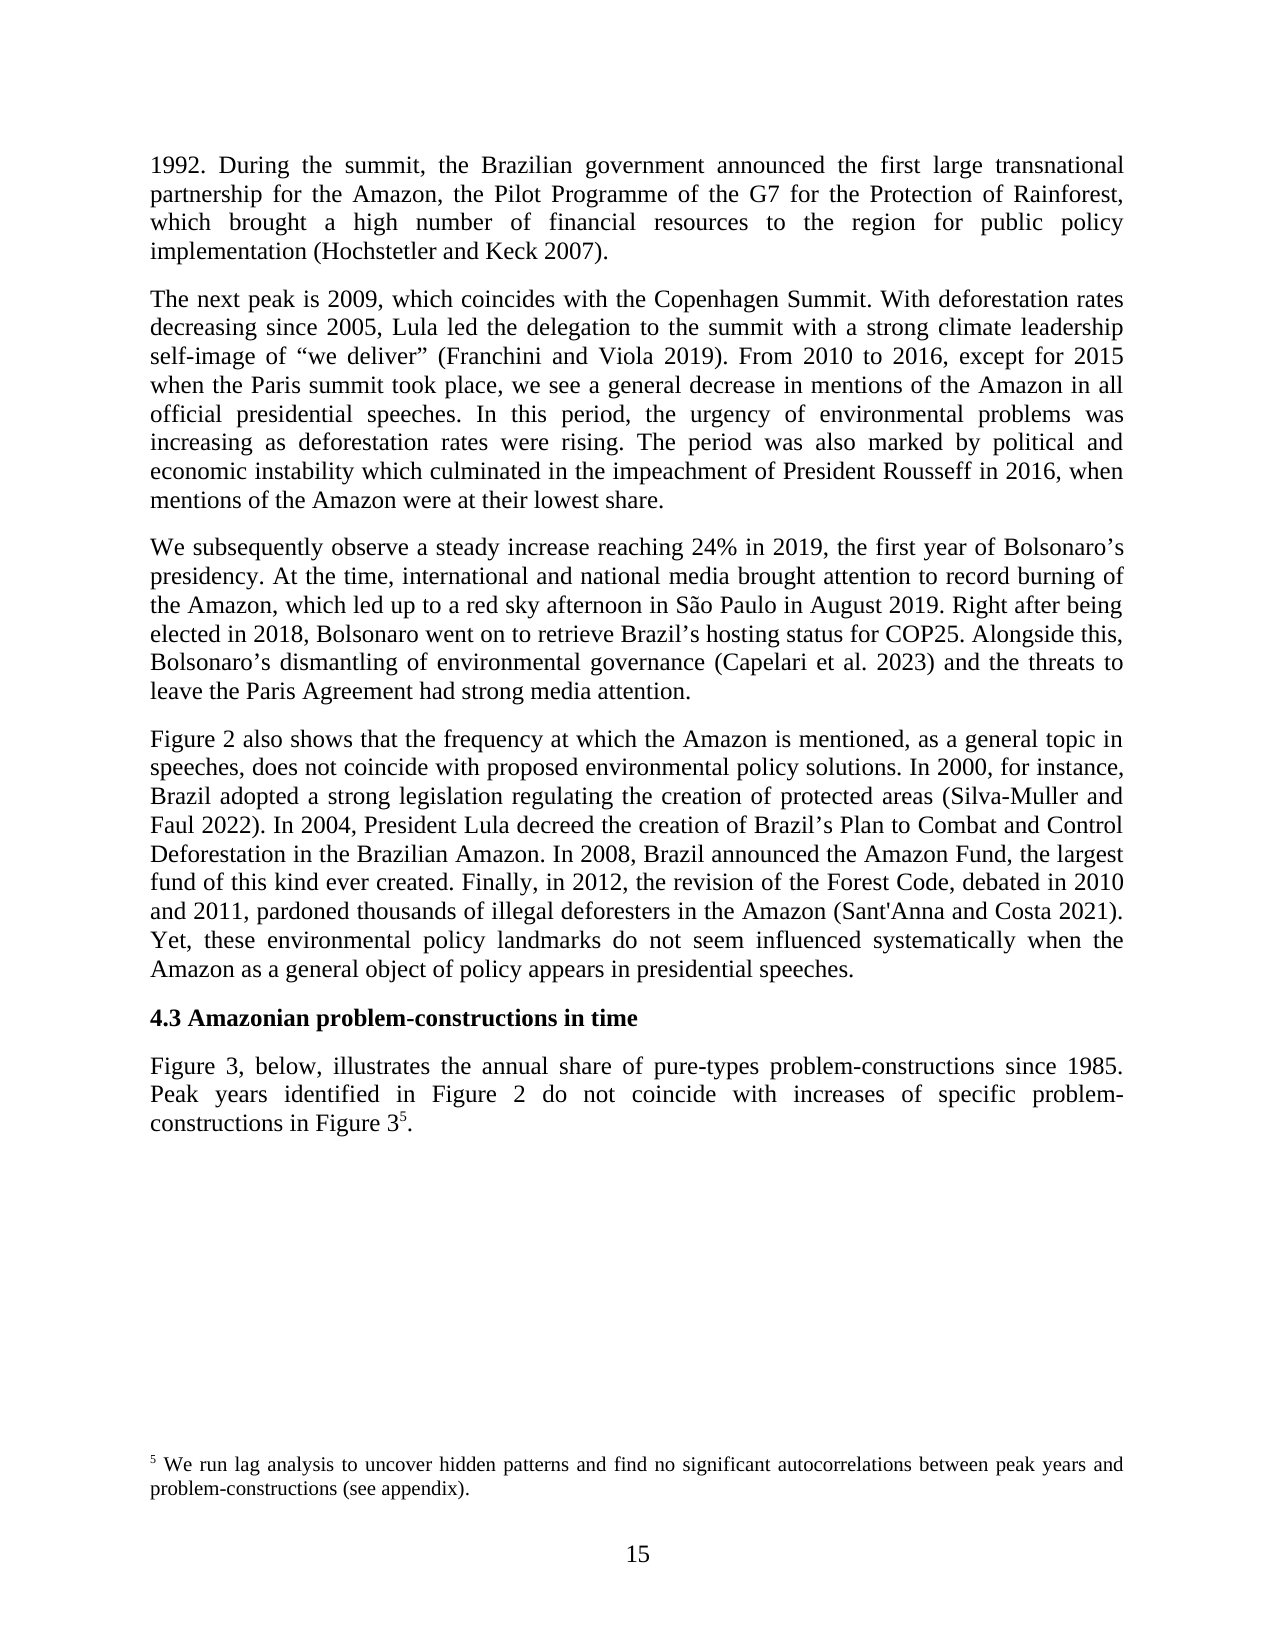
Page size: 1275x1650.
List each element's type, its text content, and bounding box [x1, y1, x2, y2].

text The next peak is 2009, which coincides with the Copenhagen Summit. With deforestation rates decreasing since 2005, Lula led the delegation to the summit with a strong climate leadership self-image of “we deliver” (Franchini and Viola 2019). From 2010 to 2016, except for 2015 when the Paris summit took place, we see a general decrease in mentions of the Amazon in all official presidential speeches. In this period, the urgency of environmental problems was increasing as deforestation rates were rising. The period was also marked by political and economic instability which culminated in the impeachment of President Rousseff in 2016, when mentions of the Amazon were at their lowest share. [150, 284, 1125, 514]
text We subsequently observe a steady increase reaching 24% in 2019, the first year of Bolsonaro’s presidency. At the time, international and national media brought attention to record burning of the Amazon, which led up to a red sky afternoon in São Paulo in August 2019. Right after being elected in 2018, Bolsonaro went on to retrieve Brazil’s hosting status for COP25. Alongside this, Bolsonaro’s dismantling of environmental governance (Capelari et al. 2023) and the threats to leave the Paris Agreement had strong media attention. [150, 532, 1125, 705]
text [150, 150, 1125, 265]
subtitle 4.3 Amazonian problem-constructions in time [150, 1003, 1125, 1032]
text Figure 2 also shows that the frequency at which the Amazon is mentioned, as a general topic in speeches, does not coincide with proposed environmental policy solutions. In 2000, for instance, Brazil adopted a strong legislation regulating the creation of protected areas (Silva-Muller and Faul 2022). In 2004, President Lula decreed the creation of Brazil’s Plan to Combat and Control Deforestation in the Brazilian Amazon. In 2008, Brazil announced the Amazon Fund, the largest fund of this kind ever created. Finally, in 2012, the revision of the Forest Code, debated in 2010 and 2011, pardoned thousands of illegal deforesters in the Amazon (Sant'Anna and Costa 2021). Yet, these environmental policy landmarks do not seem influenced systematically when the Amazon as a general object of policy appears in presidential speeches. [150, 724, 1125, 982]
text Figure 3, below, illustrates the annual share of pure-types problem-constructions since 1985. Peak years identified in Figure 2 do not coincide with increases of specific problem-constructions in Figure 3. [150, 1051, 1125, 1137]
